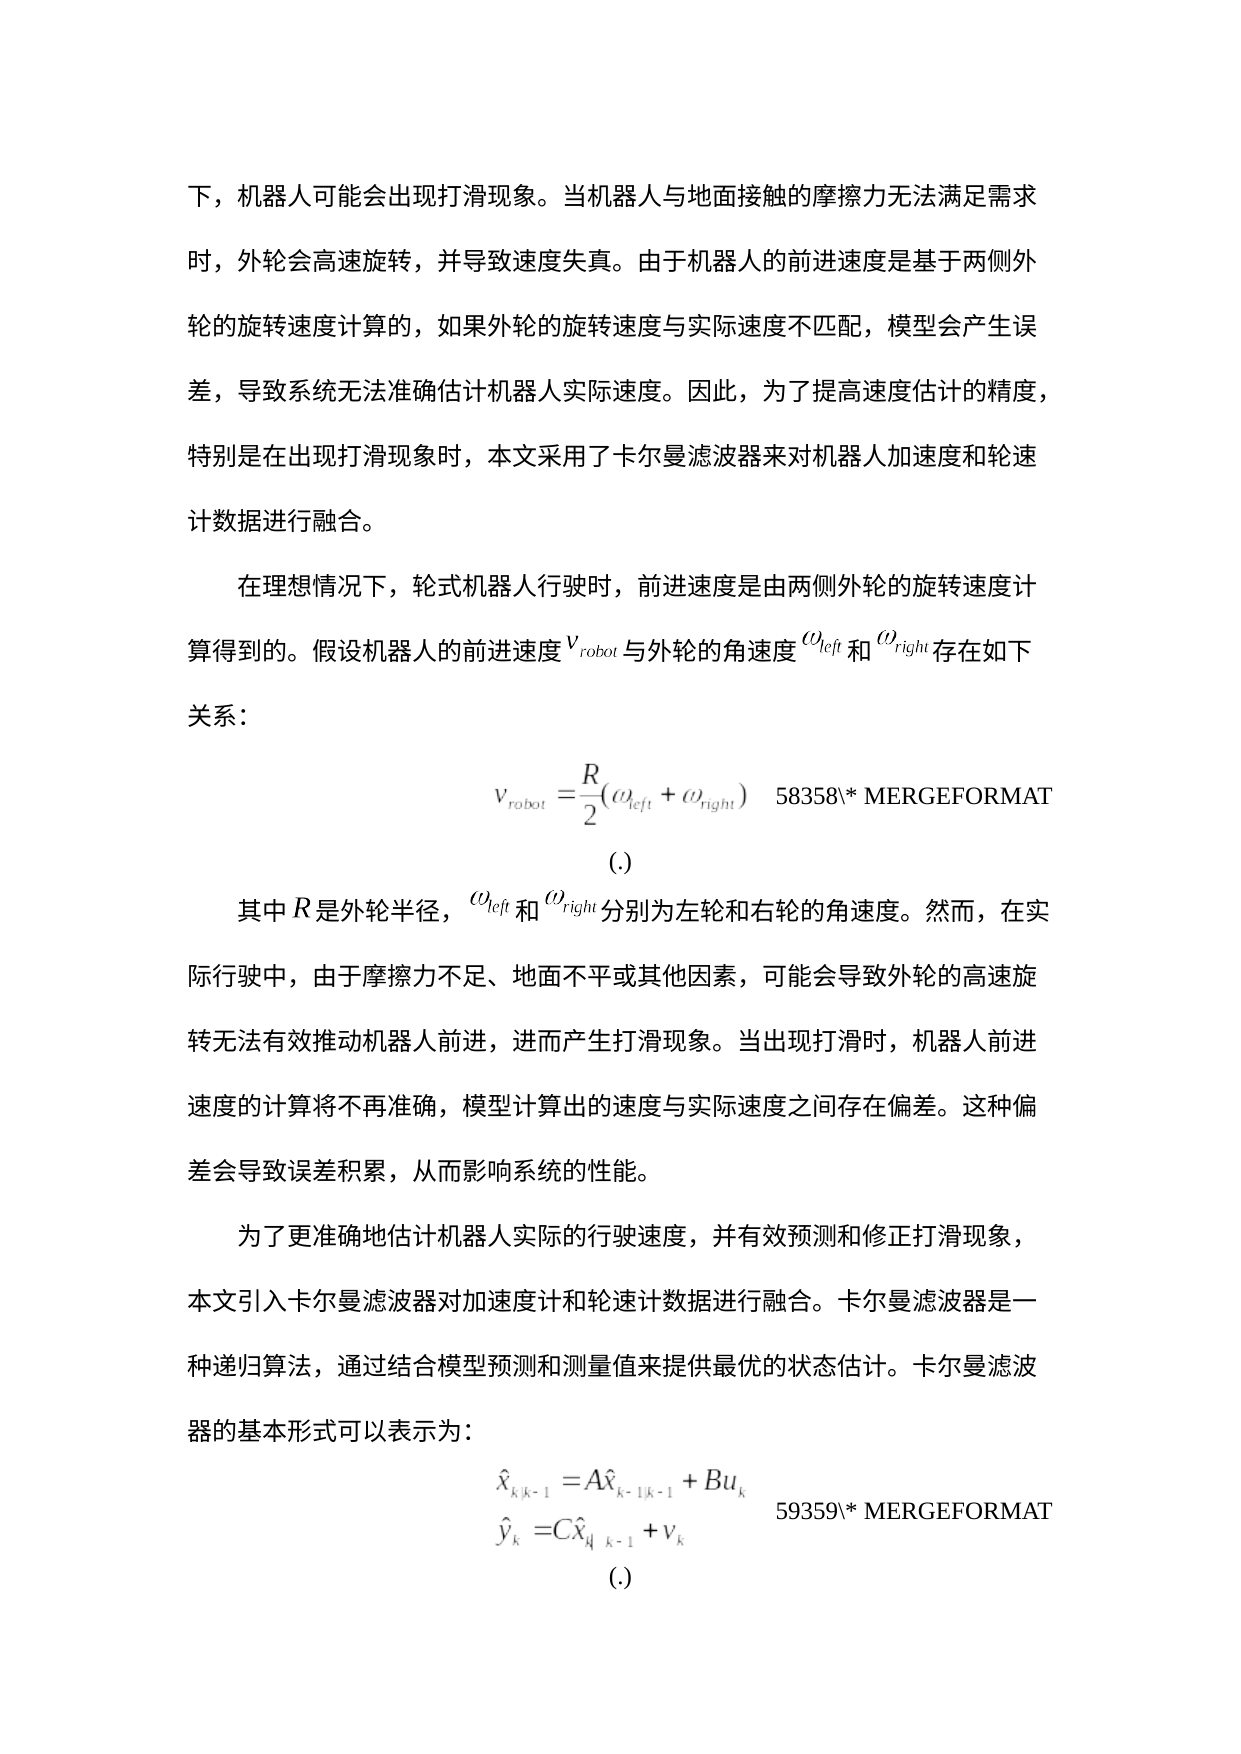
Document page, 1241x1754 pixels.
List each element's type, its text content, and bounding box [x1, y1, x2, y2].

text 为了更准确地估计机器人实际的行驶速度，并有效预测和修正打滑现象，本文引入卡尔曼滤波器对加速度计和轮速计数据进行融合。卡尔曼滤波器是一种递归算法，通过结合模型预测和测量值来提供最优的状态估计。卡尔曼滤波器的基本形式可以表示为： [187, 1202, 1053, 1462]
text 其中是外轮半径，和分别为左轮和右轮的角速度。然而，在实际行驶中，由于摩擦力不足、地面不平或其他因素，可能会导致外轮的高速旋转无法有效推动机器人前进，进而产生打滑现象。当出现打滑时，机器人前进速度的计算将不再准确，模型计算出的速度与实际速度之间存在偏差。这种偏差会导致误差积累，从而影响系统的性能。 [187, 877, 1053, 1202]
text 在理想情况下，轮式机器人行驶时，前进速度是由两侧外轮的旋转速度计算得到的。假设机器人的前进速度与外轮的角速度和存在如下关系： [187, 552, 1053, 747]
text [187, 162, 1053, 552]
